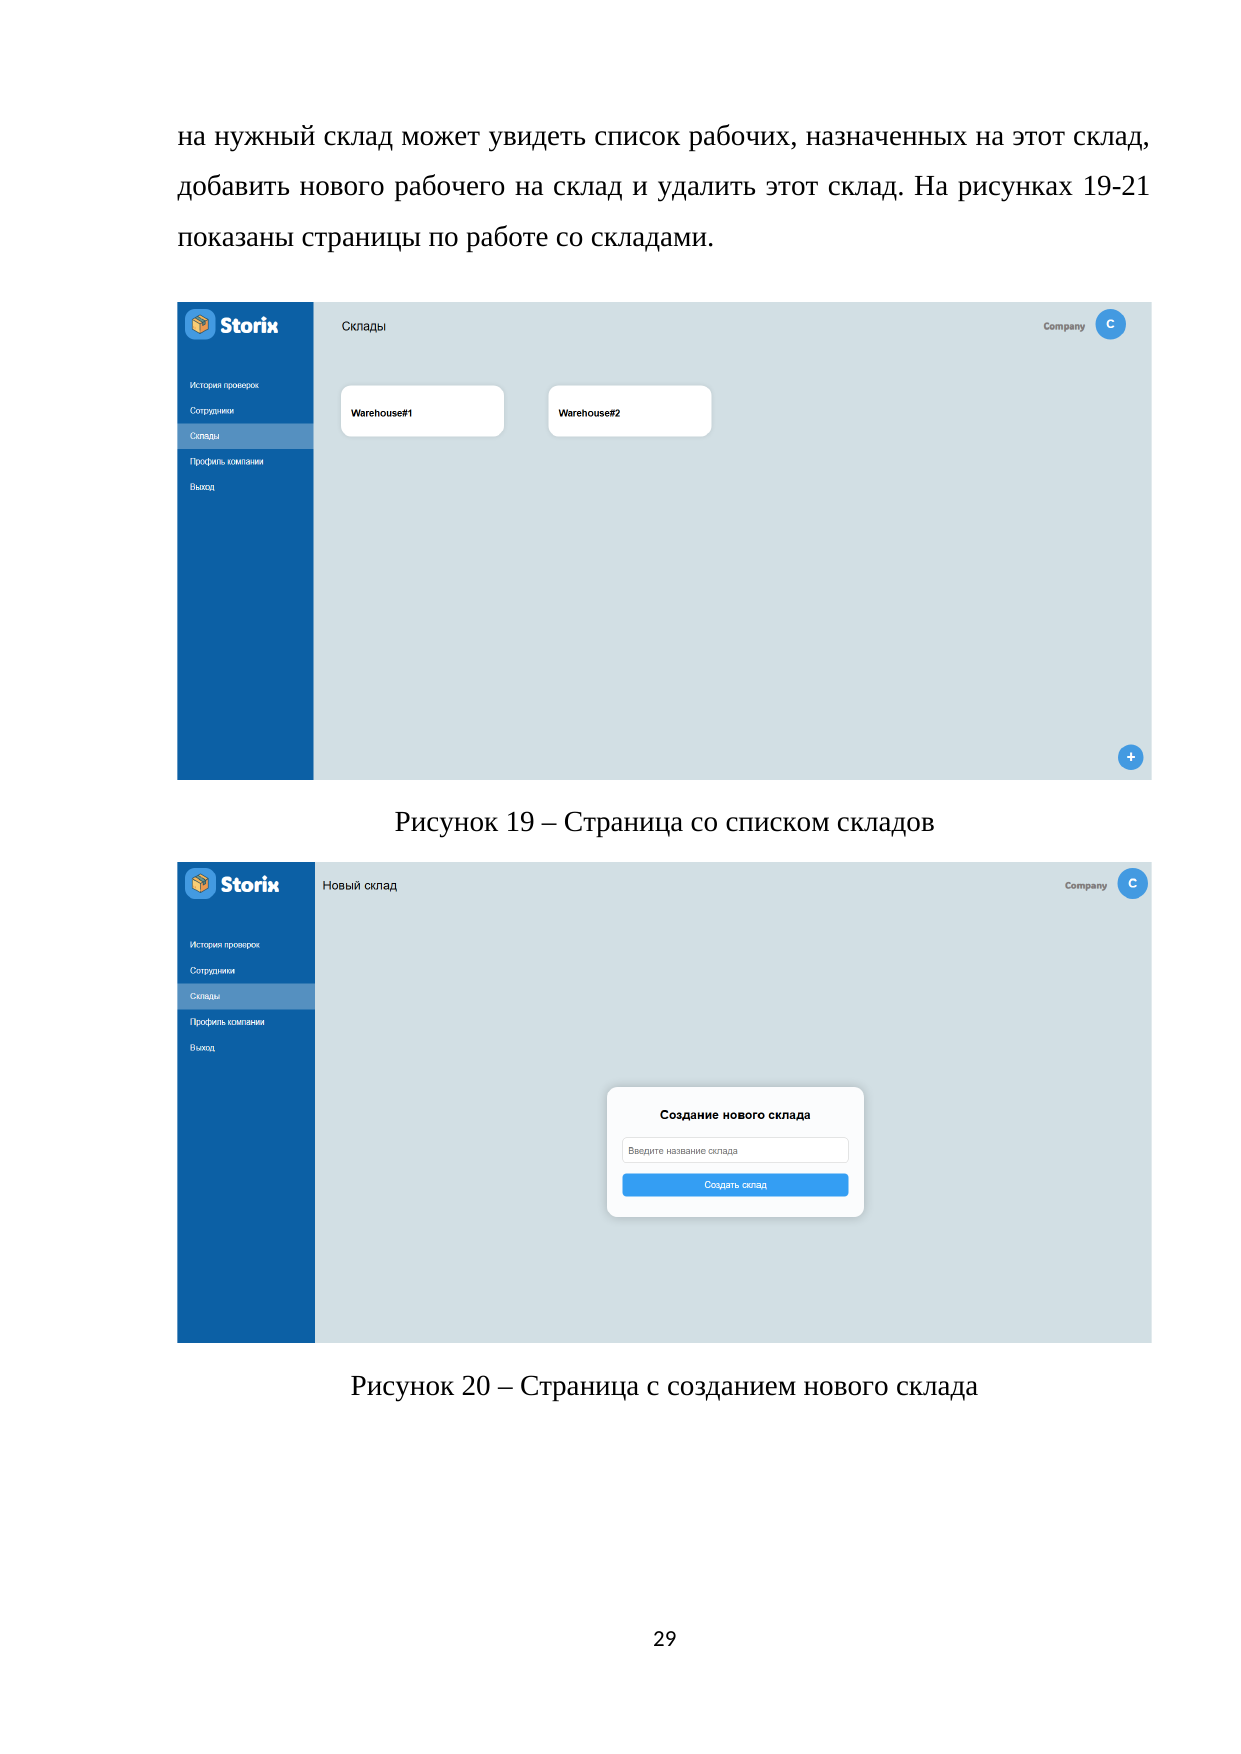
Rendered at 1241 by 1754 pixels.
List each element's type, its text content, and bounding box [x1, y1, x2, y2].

picture [177, 302, 1152, 780]
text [177, 118, 1152, 252]
picture [177, 862, 1152, 1343]
text Страница с созданием нового склада [177, 1368, 1152, 1401]
text Страница со списком складов [177, 804, 1152, 838]
